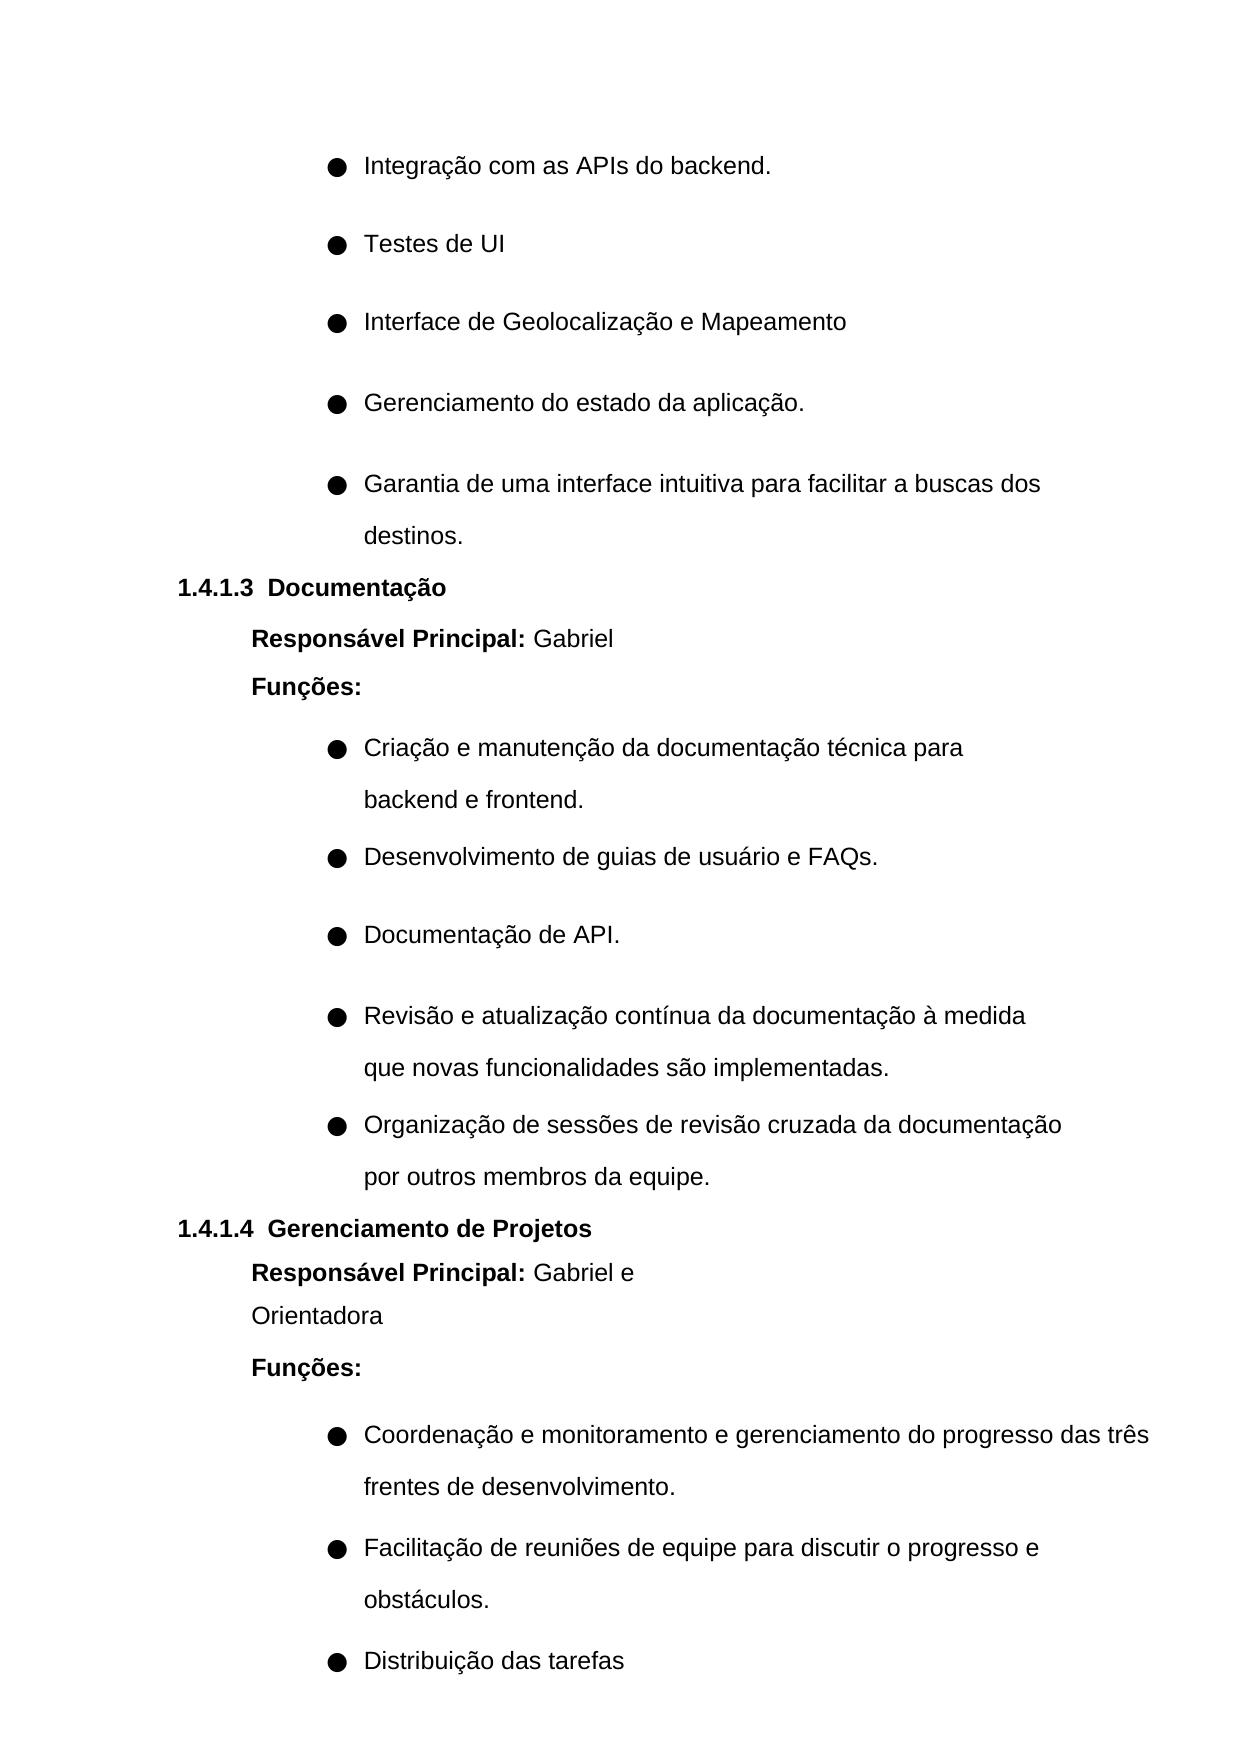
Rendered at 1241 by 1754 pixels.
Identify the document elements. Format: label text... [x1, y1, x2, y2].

list Garantia de uma interface intuitiva para facilitar a buscas dos destinos. [326, 455, 1063, 549]
subtitle Funções: [251, 672, 1178, 700]
list Gerenciamento do estado da aplicação. [326, 374, 1178, 425]
list Coordenação e monitoramento e gerenciamento do progresso das três frentes de desenvolvimento. [326, 1406, 1178, 1501]
list Facilitação de reuniões de equipe para discutir o progresso e obstáculos. [326, 1519, 1062, 1614]
text Responsável Principal: Gabriel [251, 624, 1178, 653]
list Criação e manutenção da documentação técnica para backend e frontend. [326, 719, 1063, 814]
subtitle Documentação [177, 573, 1178, 601]
list Gerenciamento de Projetos Responsável Principal: Gabriel e Orientadora [177, 1214, 750, 1329]
text Funções: [251, 1353, 750, 1382]
list Revisão e atualização contínua da documentação à medida que novas funcionalidades são implementadas. [326, 987, 1063, 1082]
list Distribuição das tarefas [326, 1632, 1062, 1684]
list Organização de sessões de revisão cruzada da documentação por outros membros da equipe. [326, 1097, 1063, 1191]
list Testes de UI [326, 215, 1178, 267]
list Desenvolvimento de guias de usuário e FAQs. [326, 829, 1178, 880]
list Integração com as APIs do backend. [326, 137, 1178, 189]
list Interface de Geolocalização e Mapeamento [326, 293, 1178, 344]
list Documentação de API. [326, 906, 1178, 958]
